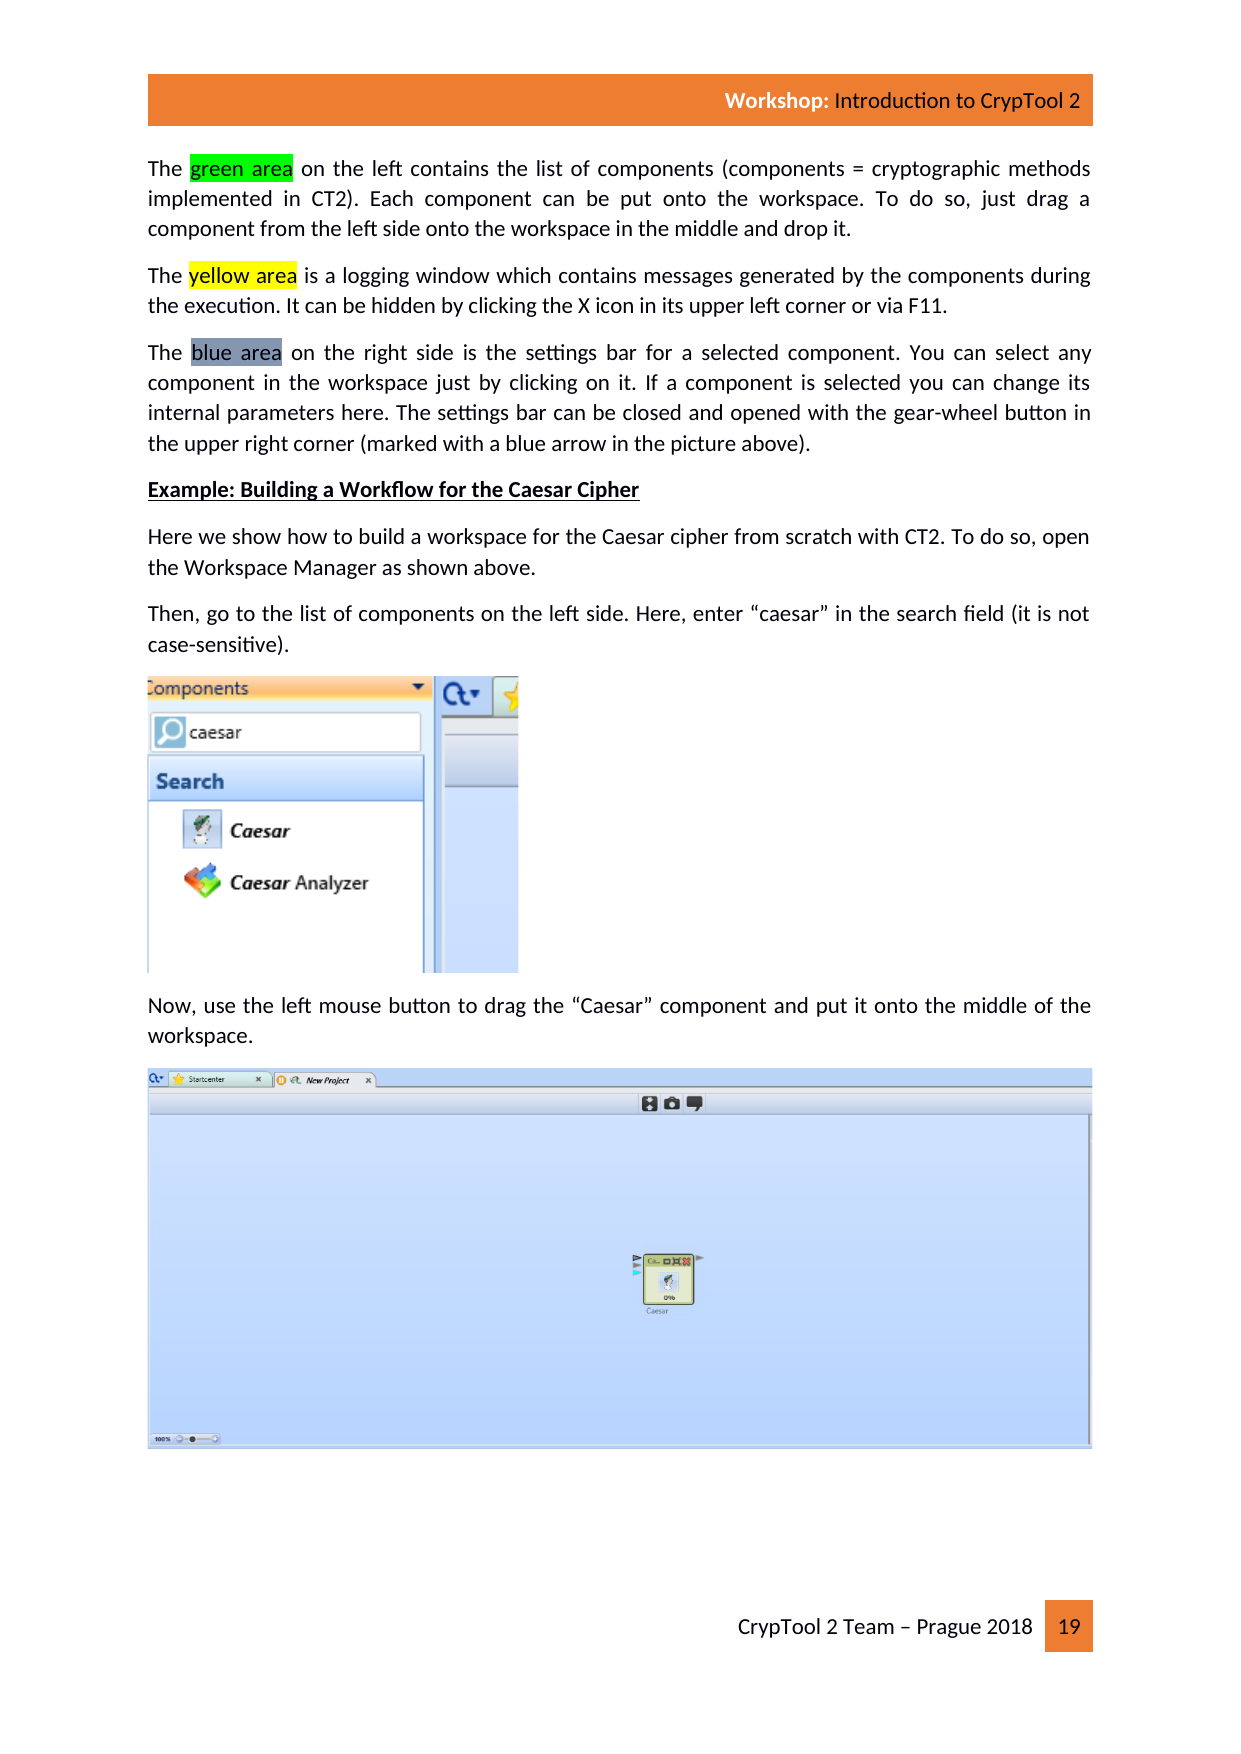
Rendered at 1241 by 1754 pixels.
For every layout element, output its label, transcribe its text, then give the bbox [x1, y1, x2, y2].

picture [147, 676, 519, 973]
text Example: Building a Workflow for the Caesar Cipher [148, 476, 1093, 504]
text The yellow area is a logging window which contains messages generated by the components during the execution. It can be hidden by clicking the X icon in its upper left corner or via F11. [148, 261, 1093, 319]
picture [147, 1068, 1093, 1449]
text Now, use the left mouse button to drag the “Caesar” component and put it onto the middle of the workspace. [148, 991, 1093, 1049]
text The blue area on the right side is the settings bar for a selected component. You can select any component in the workspace just by clicking on it. If a component is selected you can change its internal parameters here. The settings bar can be closed and opened with the gear-wheel button in the upper right corner (marked with a blue arrow in the picture above). [148, 338, 1093, 457]
text The green area on the left contains the list of components (components = cryptographic methods implemented in CT2). Each component can be put onto the workspace. To do so, just drag a component from the left side onto the workspace in the middle and drop it. [148, 154, 1093, 242]
text Then, go to the list of components on the left side. Here, enter “caesar” in the search field (it is not case-sensitive). [148, 599, 1093, 658]
text Here we show how to build a workspace for the Caesar cipher from scratch with CT2. To do so, open the Workspace Manager as shown above. [148, 522, 1093, 581]
